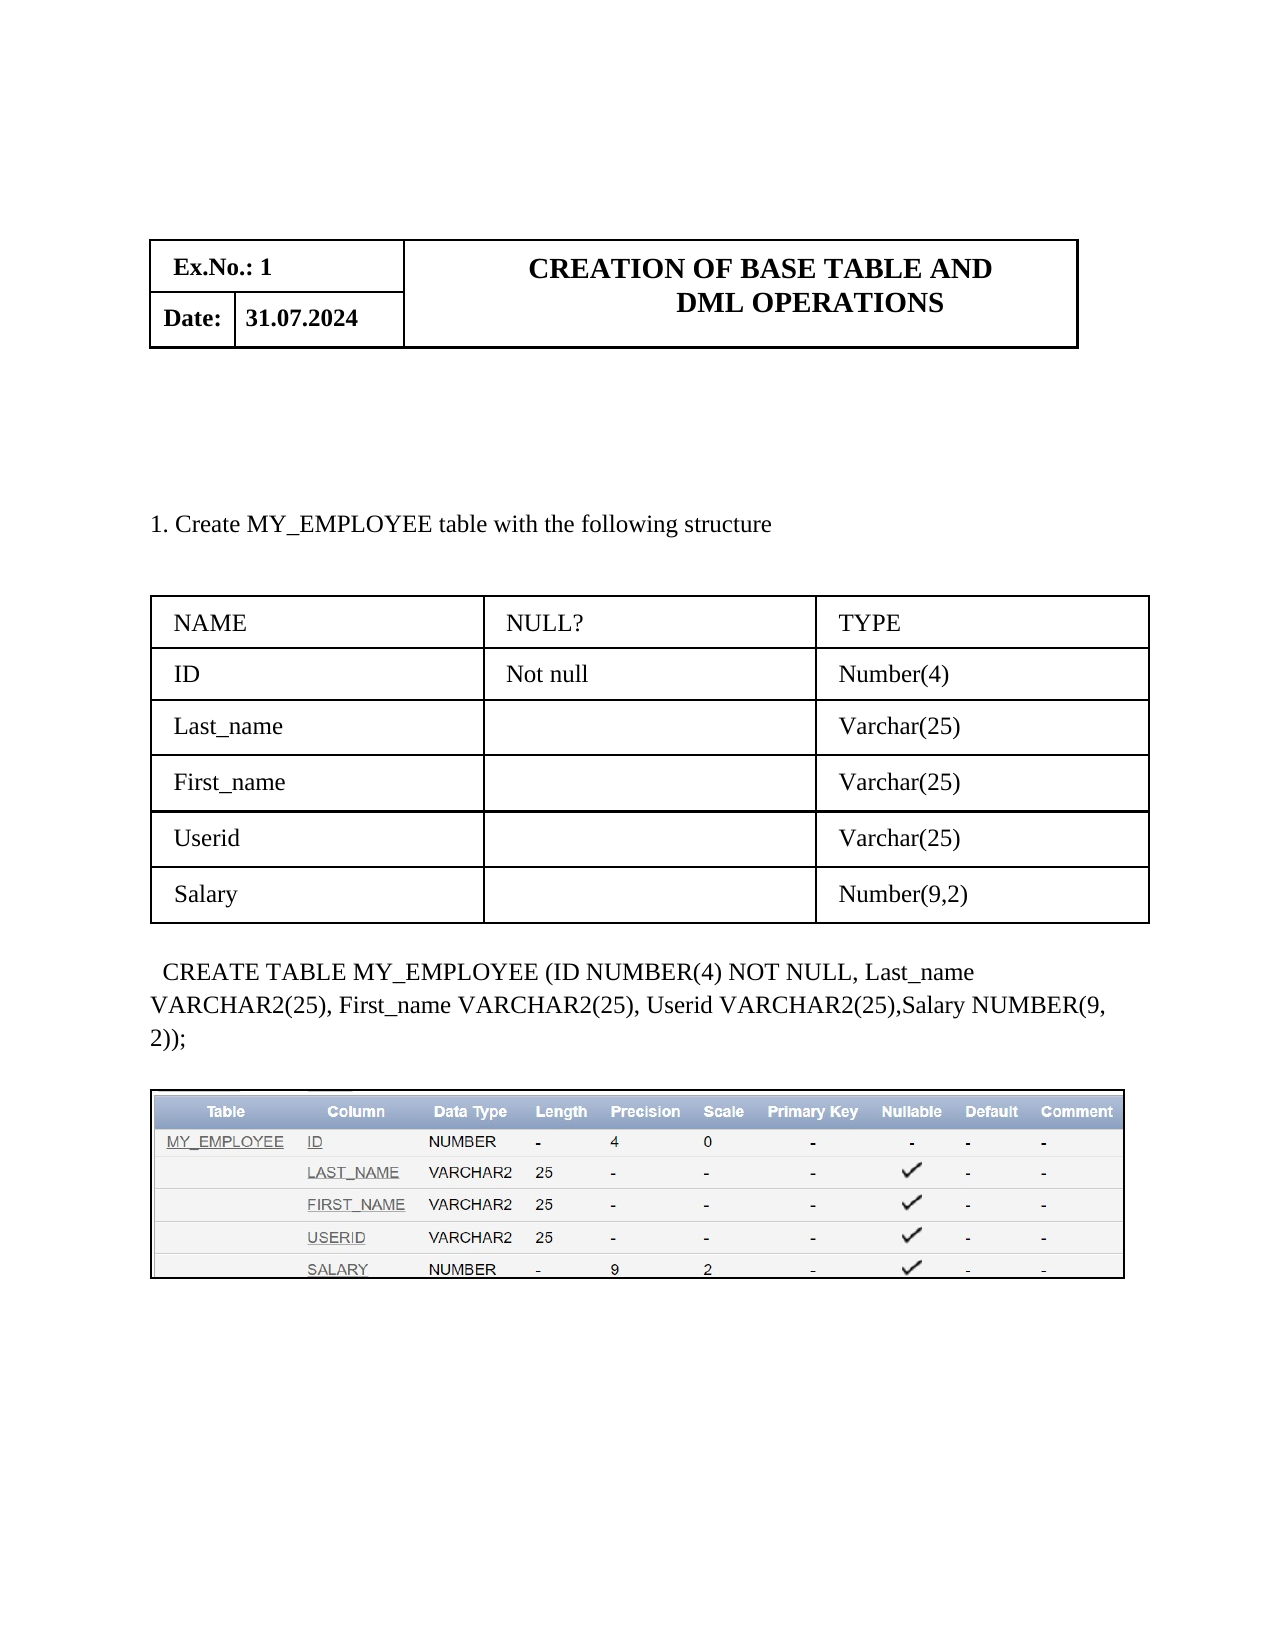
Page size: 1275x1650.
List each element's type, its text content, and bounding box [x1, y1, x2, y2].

table_cell 31.07.2024 [236, 293, 403, 346]
table_cell Salary [152, 868, 483, 922]
table_cell Number(4) [817, 649, 1148, 698]
table_header NAME [152, 597, 483, 647]
table_cell [485, 813, 815, 866]
table_cell Userid [152, 813, 483, 866]
table_cell ID [152, 649, 483, 698]
table_header CREATION OF BASE TABLE AND DML OPERATIONS [405, 241, 1076, 346]
table_cell Varchar(25) [817, 813, 1148, 866]
table_cell Varchar(25) [817, 756, 1148, 810]
table_header Ex.No.: 1 [151, 241, 403, 291]
table_cell Date: [151, 293, 234, 346]
table_cell [485, 701, 815, 754]
table_cell Last_name [152, 701, 483, 754]
picture [152, 1091, 1123, 1277]
table_cell [485, 756, 815, 810]
table_header TYPE [817, 597, 1148, 647]
text 1. Create MY_EMPLOYEE table with the following structure [150, 509, 1125, 538]
text CREATE TABLE MY_EMPLOYEE (ID NUMBER(4) NOT NULL, Last_name VARCHAR2(25), First_name VARCHAR2(25), Userid VARCHAR2(25),Salary NUMBER(9, 2)); [150, 957, 1125, 1052]
table_cell Number(9,2) [817, 868, 1148, 922]
table_cell Not null [485, 649, 815, 698]
table_cell [485, 868, 815, 922]
table_header NULL? [485, 597, 815, 647]
table_cell Varchar(25) [817, 701, 1148, 754]
table_cell First_name [152, 756, 483, 810]
